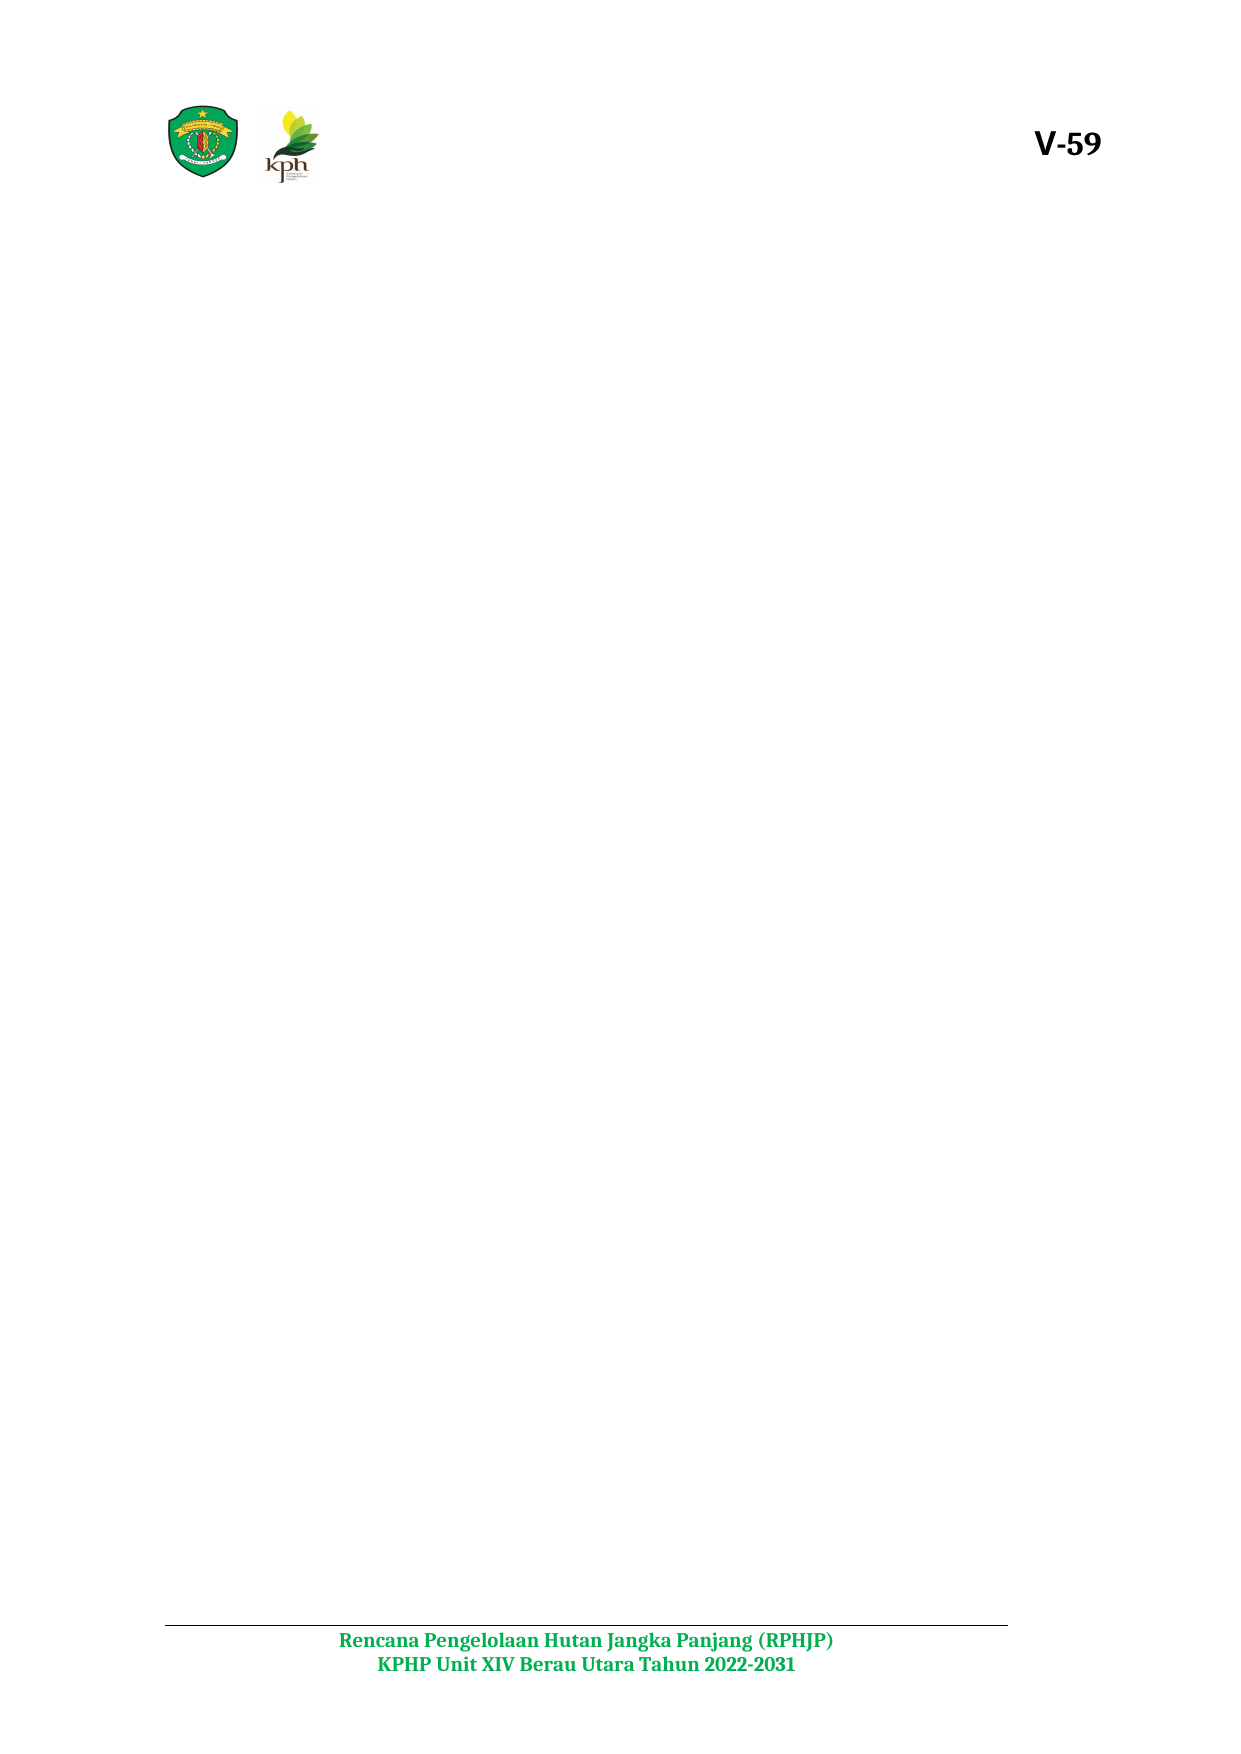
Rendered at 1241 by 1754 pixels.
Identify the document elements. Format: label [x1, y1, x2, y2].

picture [261, 108, 322, 184]
picture [165, 103, 241, 179]
